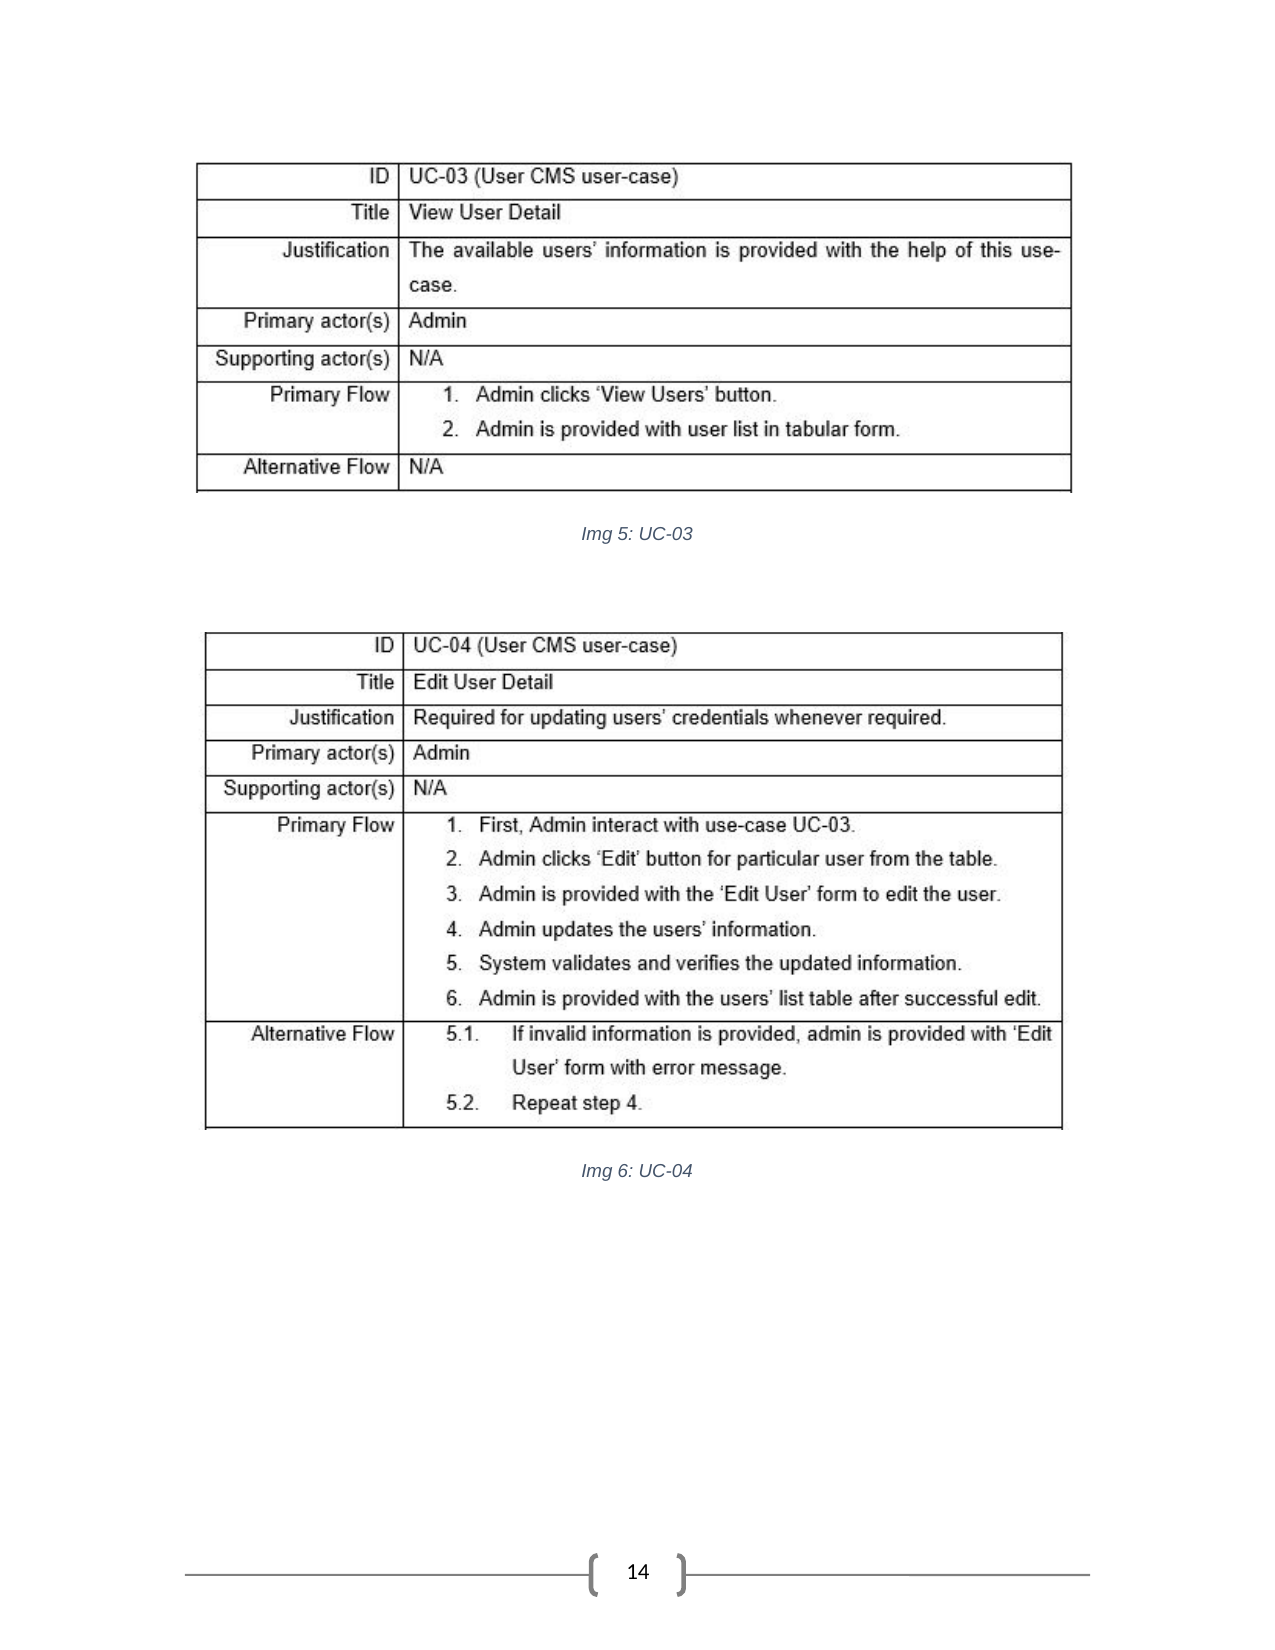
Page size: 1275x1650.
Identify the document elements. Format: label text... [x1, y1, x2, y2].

picture [150, 632, 1125, 1130]
picture [184, 150, 1091, 493]
